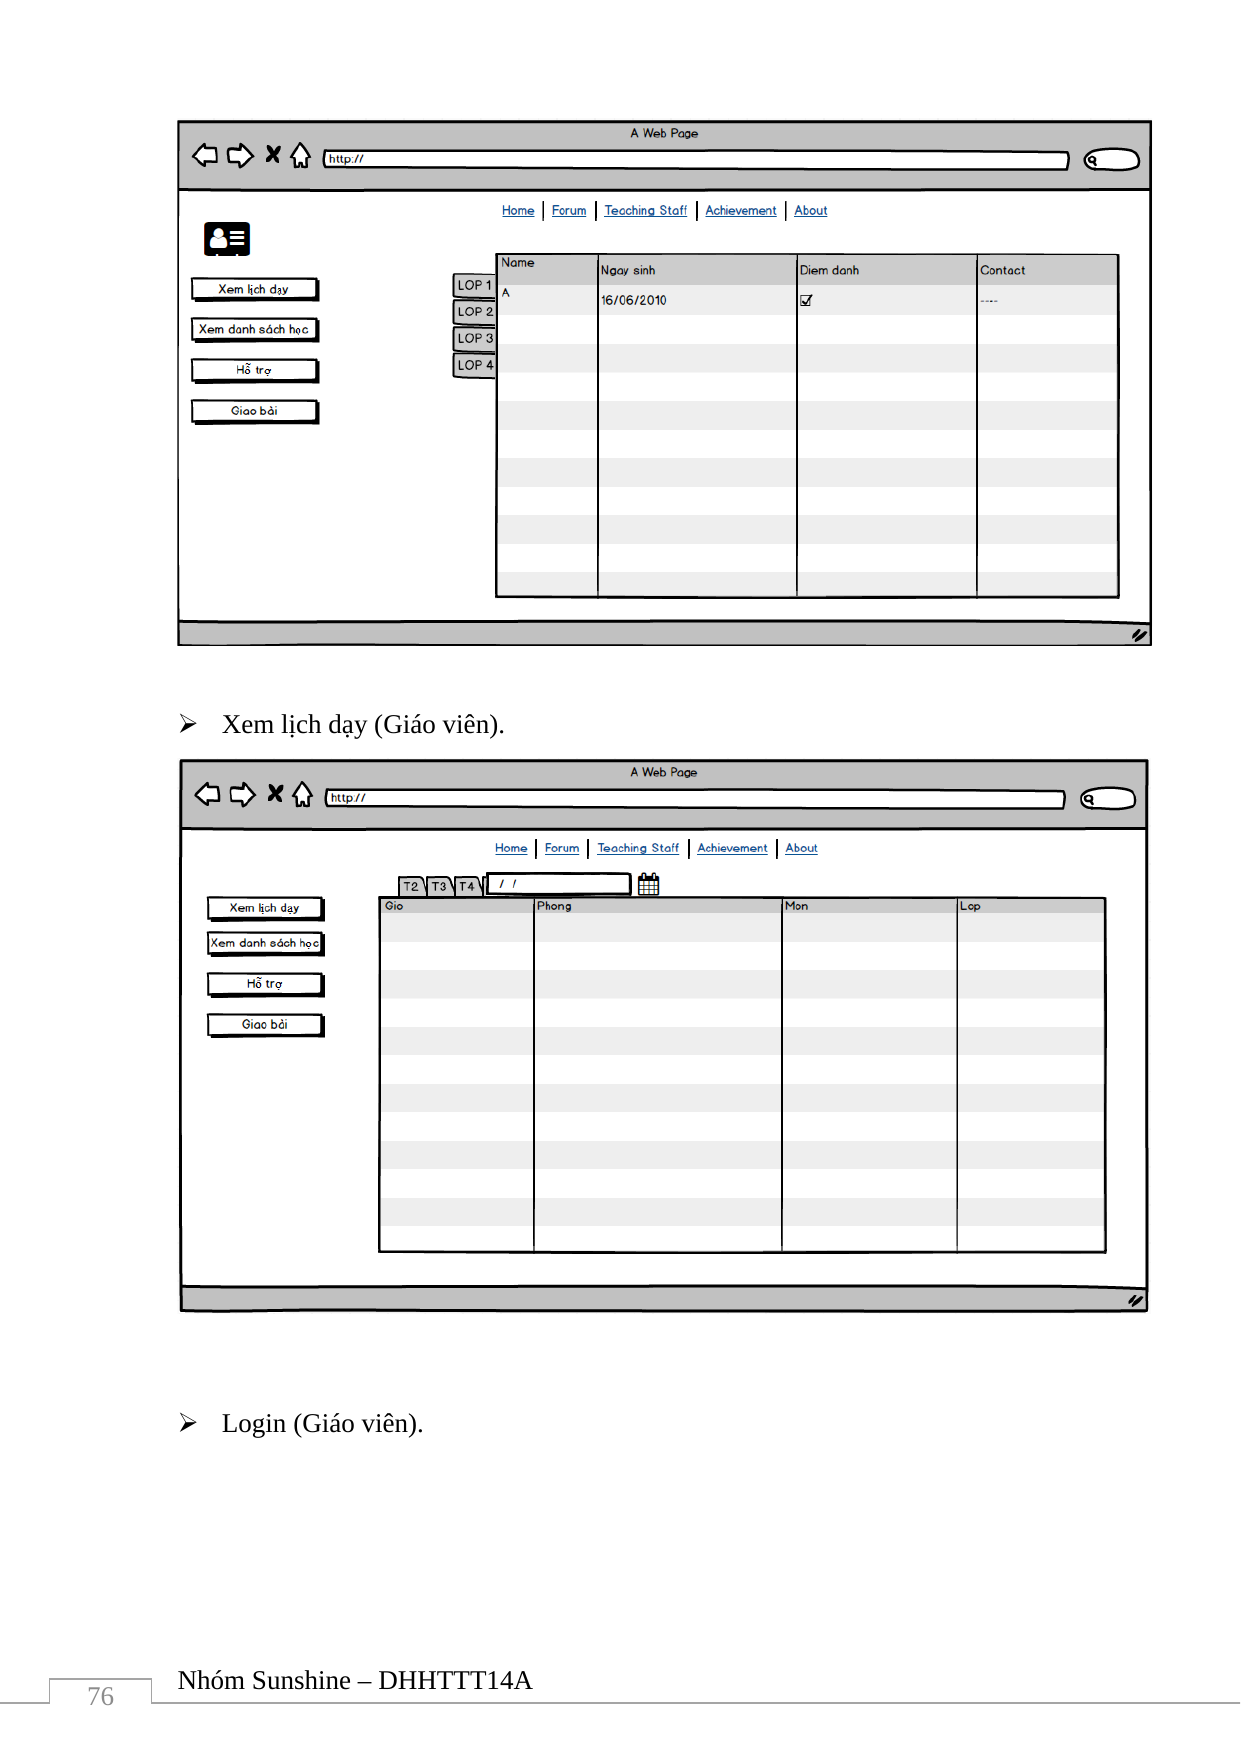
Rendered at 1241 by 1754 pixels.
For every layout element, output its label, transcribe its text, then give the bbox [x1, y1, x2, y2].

picture [177, 118, 1153, 646]
picture [177, 758, 1151, 1314]
list Xem lịch dạy (Giáo viên). [177, 708, 1152, 739]
list Login (Giáo viên). [177, 1407, 1152, 1438]
